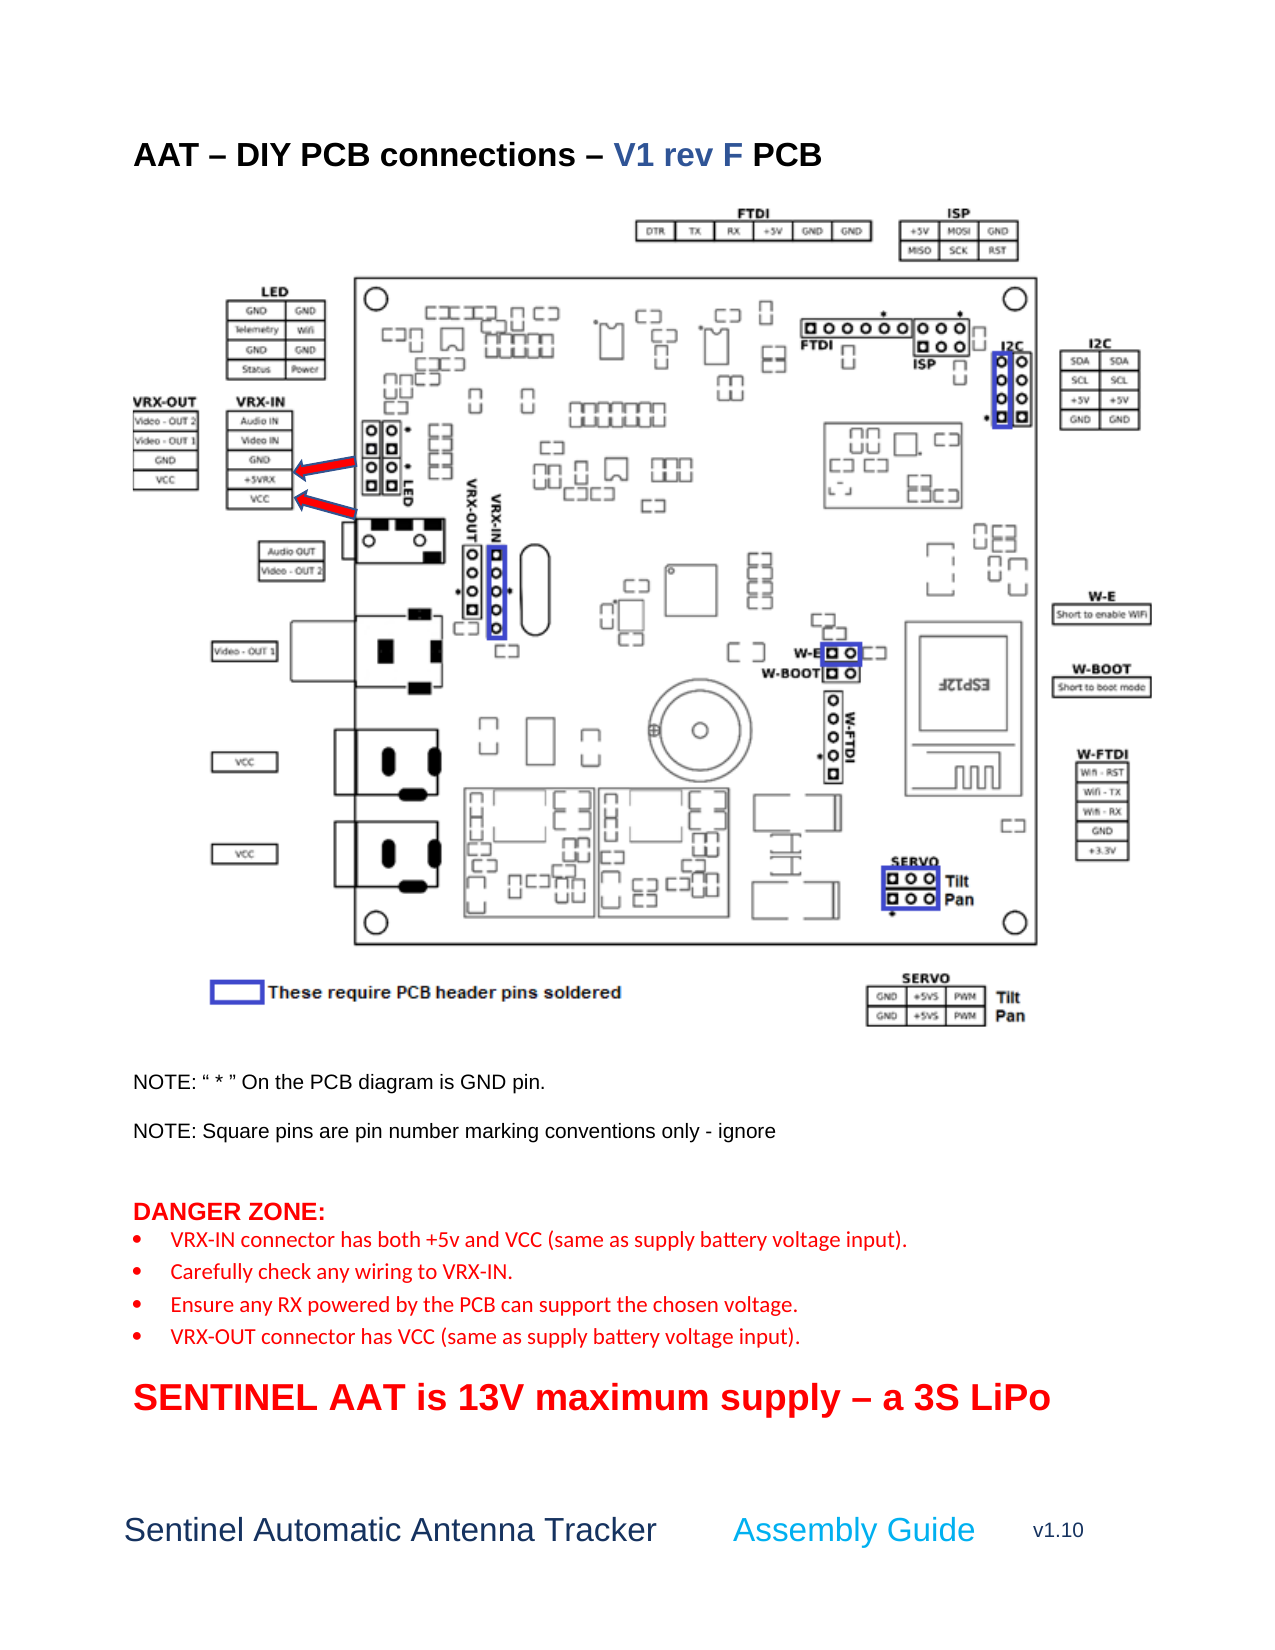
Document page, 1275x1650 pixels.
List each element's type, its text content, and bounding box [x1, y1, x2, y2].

text SENTINEL AAT is 13V maximum supply – a 3S LiPo [133, 1375, 1152, 1418]
text DANGER ZONE: [133, 1197, 1152, 1225]
list Ensure any RX powered by the PCB can support the chosen voltage. [133, 1290, 1152, 1318]
list Carefully check any wiring to VRX-IN. [133, 1257, 1152, 1286]
text NOTE: Square pins are pin number marking conventions only - ignore [133, 1119, 1152, 1143]
list VRX-IN connector has both +5v and VCC (same as supply battery voltage input). [133, 1225, 1152, 1253]
subtitle AAT – DIY PCB connections – V1 rev F PCB [133, 135, 1152, 173]
text NOTE: “ * ” On the PCB diagram is GND pin. [133, 1070, 1152, 1094]
picture [132, 198, 1152, 1041]
list VRX-OUT connector has VCC (same as supply battery voltage input). [133, 1322, 1152, 1350]
